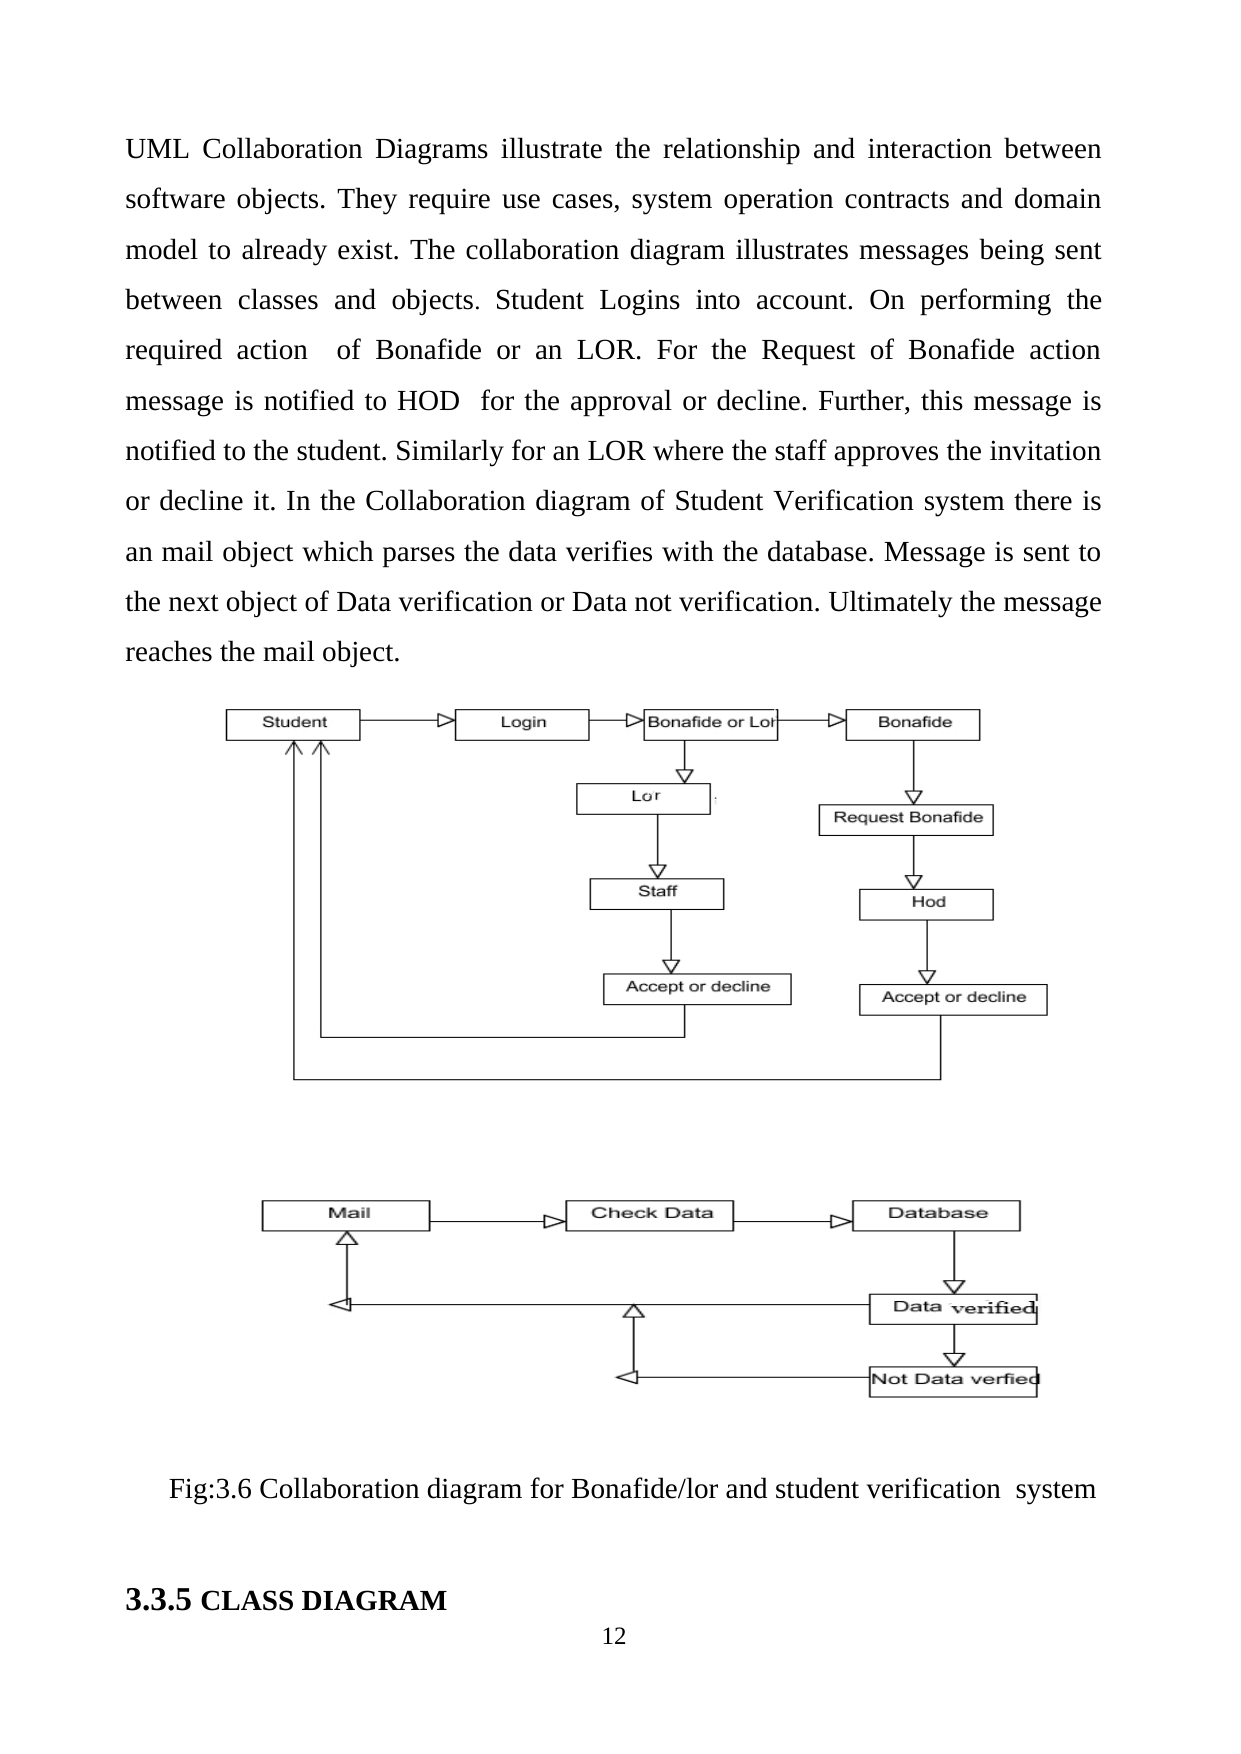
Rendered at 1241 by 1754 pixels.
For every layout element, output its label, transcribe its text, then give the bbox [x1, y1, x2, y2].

picture [125, 1179, 1130, 1457]
text Fig:3.6 Collaboration diagram for Bonafide/lor and student verification system [125, 1471, 1103, 1504]
text 3.3.5 CLASS DIAGRAM [125, 1579, 1103, 1617]
picture [200, 684, 1064, 1123]
text UML Collaboration Diagrams illustrate the relationship and interaction between software objects. They require use cases, system operation contracts and domain model to already exist. The collaboration diagram illustrates messages being sent between classes and objects. Student Logins into account. On performing the required action of Bonafide or an LOR. For the Request of Bonafide action message is notified to HOD for the approval or decline. Further, this message is notified to the student. Similarly for an LOR where the staff approves the invitation or decline it. In the Collaboration diagram of Student Verification system there is an mail object which parses the data verifies with the database. Message is sent to the next object of Data verification or Data not verification. Ultimately the message reaches the mail object. [125, 131, 1103, 668]
